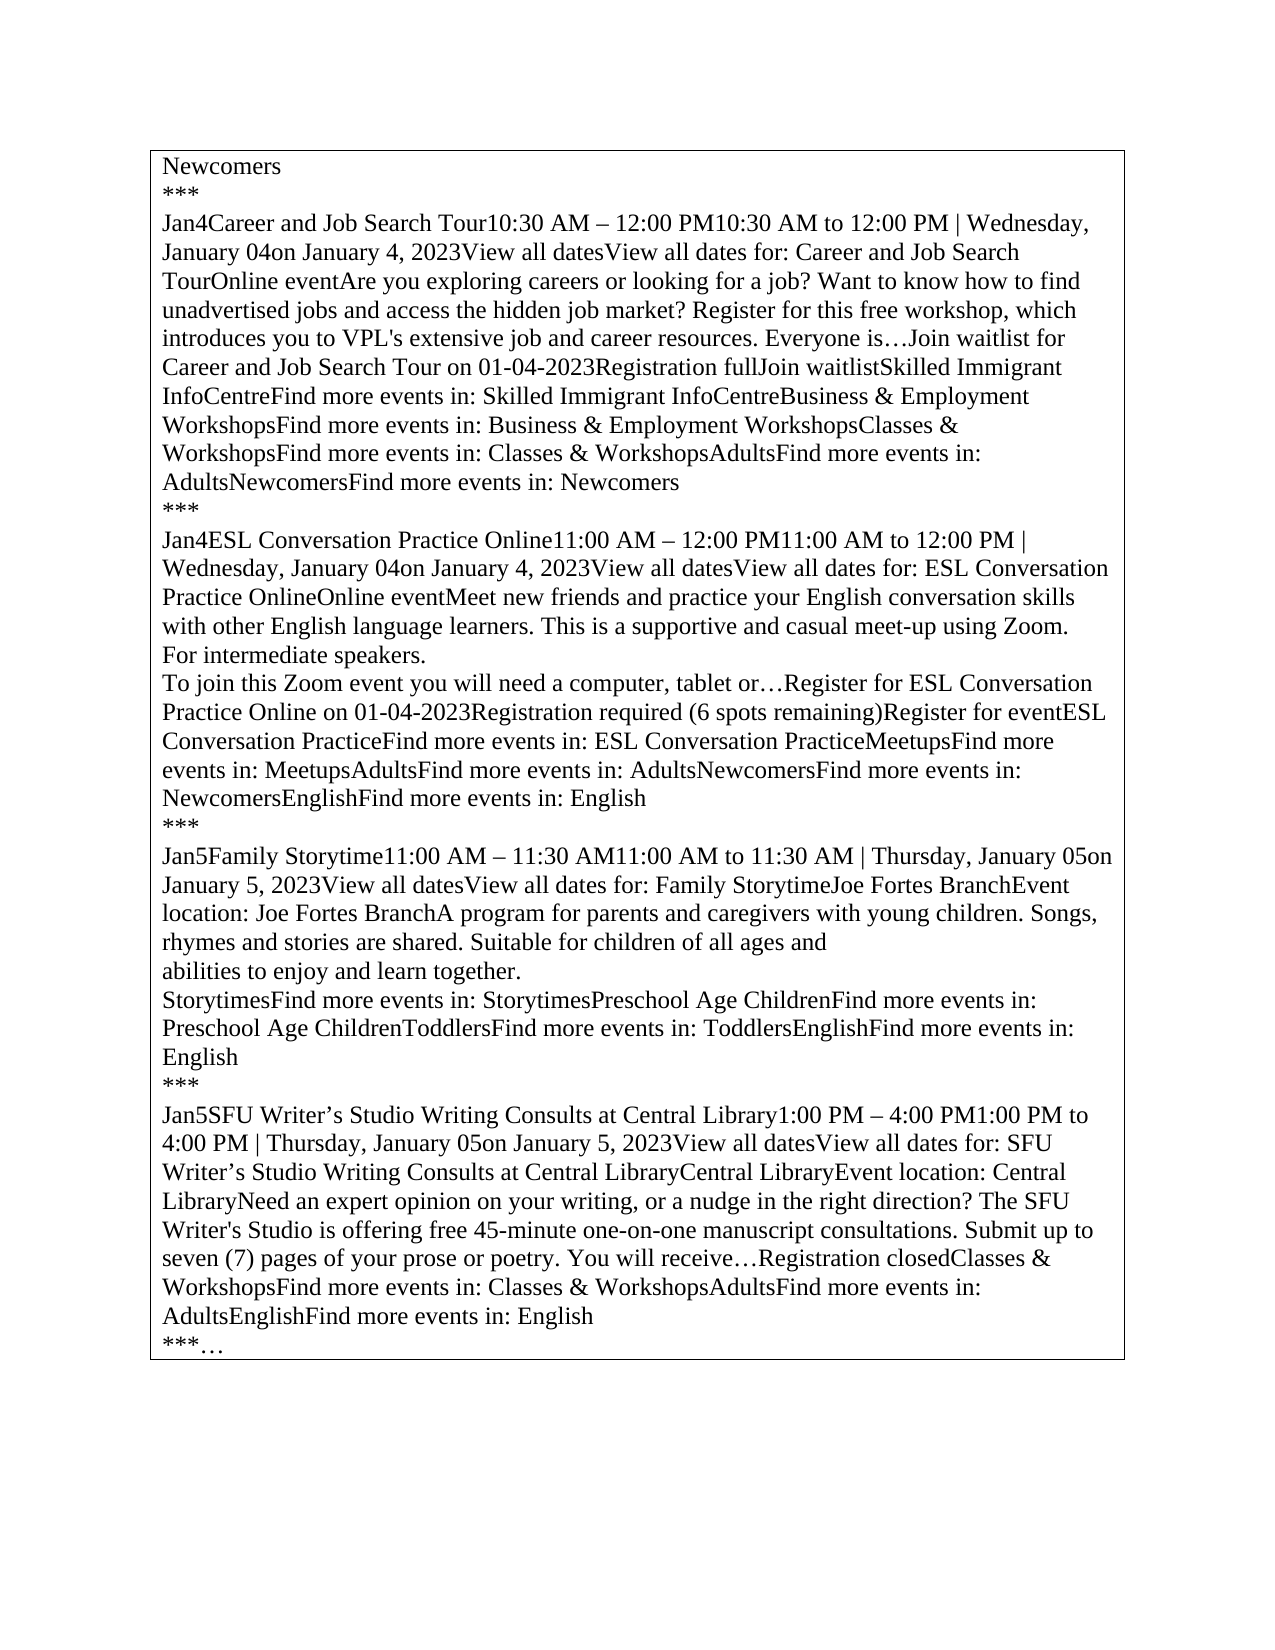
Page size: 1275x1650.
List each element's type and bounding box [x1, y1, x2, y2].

table_header [151, 151, 1124, 1358]
